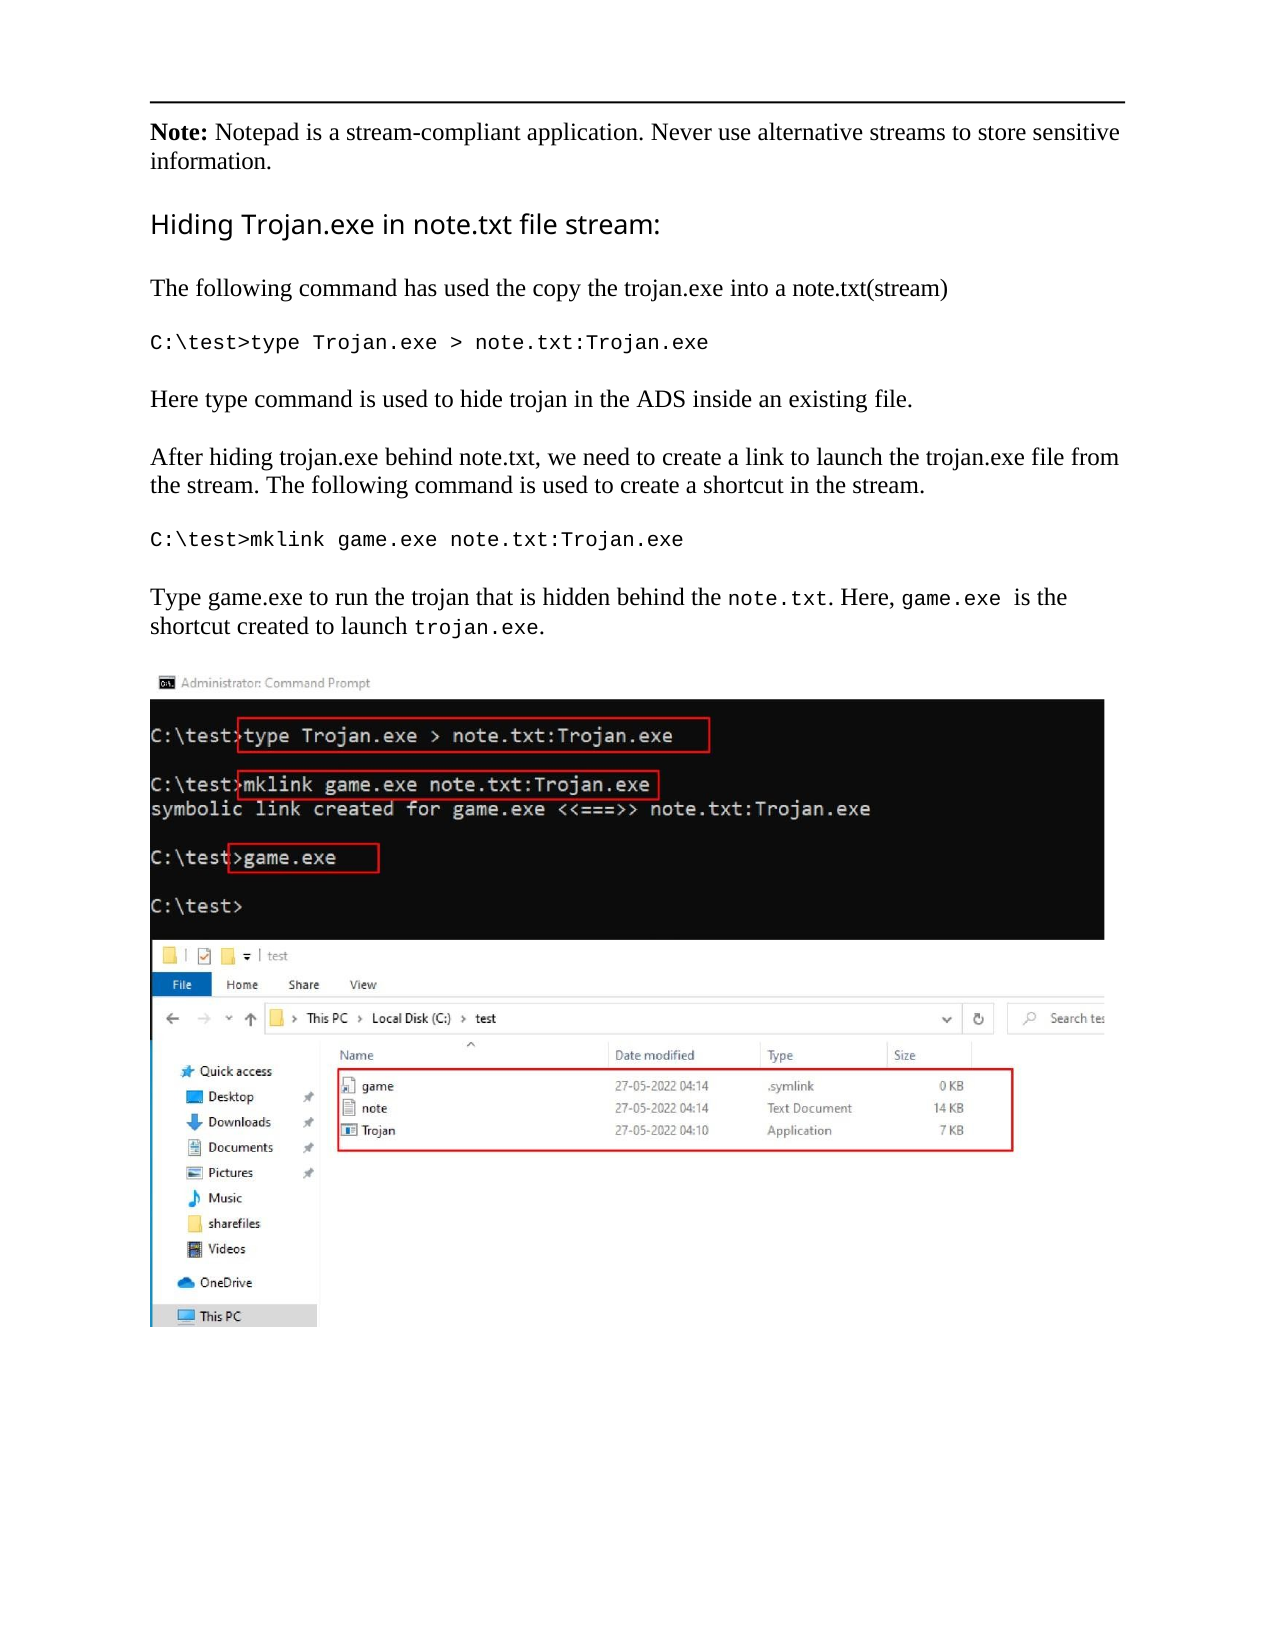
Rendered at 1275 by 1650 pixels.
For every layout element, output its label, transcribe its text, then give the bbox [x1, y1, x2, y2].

text C:\test>type Trojan.exe > note.txt:Trojan.exe [150, 332, 1229, 356]
text Type game.exe to run the trojan that is hidden behind the note.txt. Here, game.exe is the shortcut created to launch trojan.exe. [150, 582, 1123, 641]
picture [150, 675, 1105, 1327]
text Note: Notepad is a stream-compliant application. Never use alternative streams to store sensitive information. [150, 118, 1123, 175]
text Here type command is used to hide trojan in the ADS inside an existing file. [150, 384, 1229, 413]
text The following command has used the copy the trojan.exe into a note.txt(stream) [150, 273, 1229, 302]
text Hiding Trojan.exe in note.txt file stream: [150, 205, 1229, 242]
text After hiding trojan.exe behind note.txt, we need to create a link to launch the trojan.exe file from the stream. The following command is used to create a shortcut in the stream. [150, 442, 1123, 499]
text C:\test>mklink game.exe note.txt:Trojan.exe [150, 529, 1229, 553]
